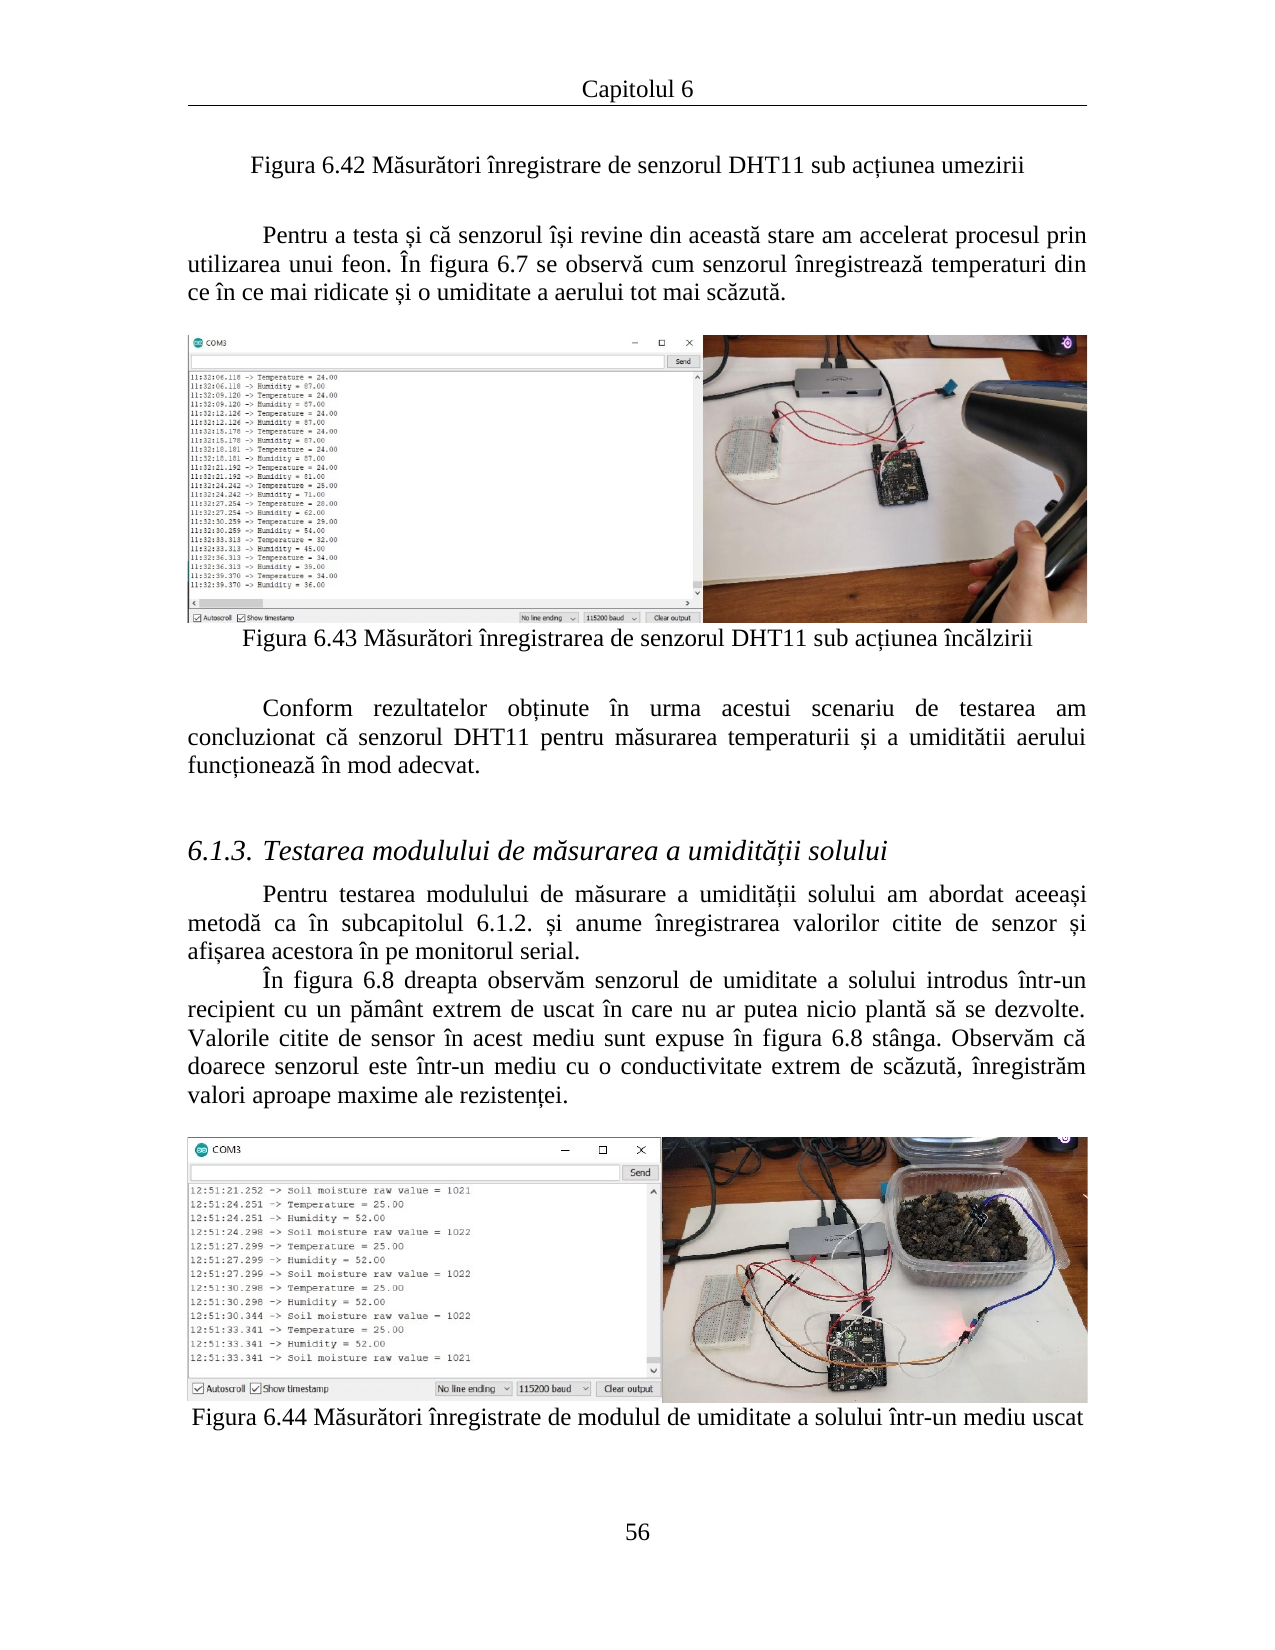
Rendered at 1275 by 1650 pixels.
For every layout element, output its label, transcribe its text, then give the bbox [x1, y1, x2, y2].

text În figura 6.8 dreapta observăm senzorul de umiditate a solului introdus într-un recipient cu un pământ extrem de uscat în care nu ar putea nicio plantă să se dezvolte. Valorile citite de sensor în acest mediu sunt expuse în figura 6.8 stânga. Observăm că doarece senzorul este într-un mediu cu o conductivitate extrem de scăzută, înregistrăm valori aproape maxime ale rezistenței. [187, 965, 1087, 1109]
text Pentru testarea modulului de măsurare a umidității solului am abordat aceeași metodă ca în subcapitolul 6.1.2. și anume înregistrarea valorilor citite de senzor și afișarea acestora în pe monitorul serial. [187, 879, 1087, 965]
text Conform rezultatelor obținute în urma acestui scenariu de testarea am concluzionat că senzorul DHT11 pentru măsurarea temperaturii și a umiditătii aerului funcționează în mod adecvat. [187, 693, 1087, 779]
text Pentru a testa și că senzorul își revine din această stare am accelerat procesul prin utilizarea unui feon. În figura 6.7 se observă cum senzorul înregistrează temperaturi din ce în ce mai ridicate și o umiditate a aerului tot mai scăzută. [187, 220, 1087, 306]
subtitle Testarea modulului de măsurarea a umidității solului [187, 833, 1087, 866]
picture [187, 1137, 1088, 1403]
picture [187, 335, 1088, 623]
